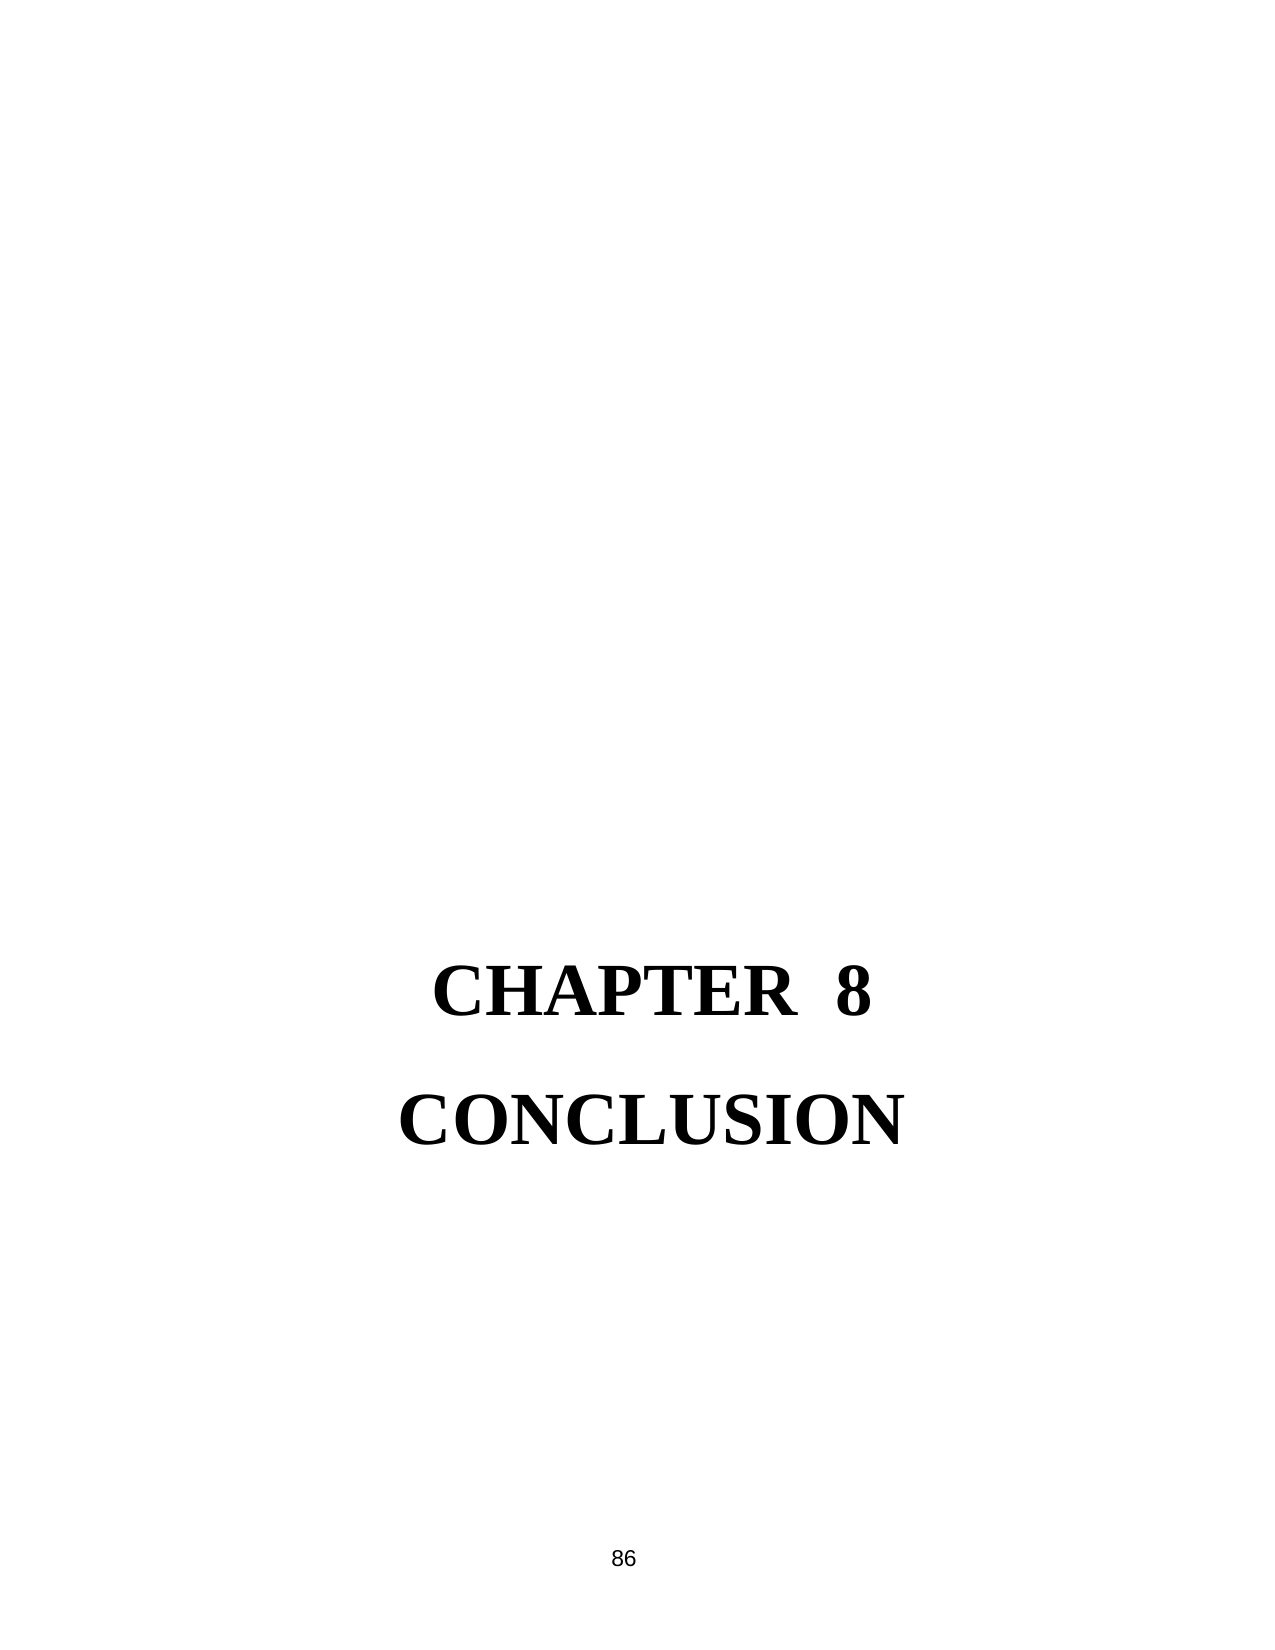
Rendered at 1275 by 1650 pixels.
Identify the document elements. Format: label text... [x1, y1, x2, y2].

text CHAPTER 8 [100, 945, 1147, 1031]
text CONCLUSION [100, 1074, 1147, 1161]
